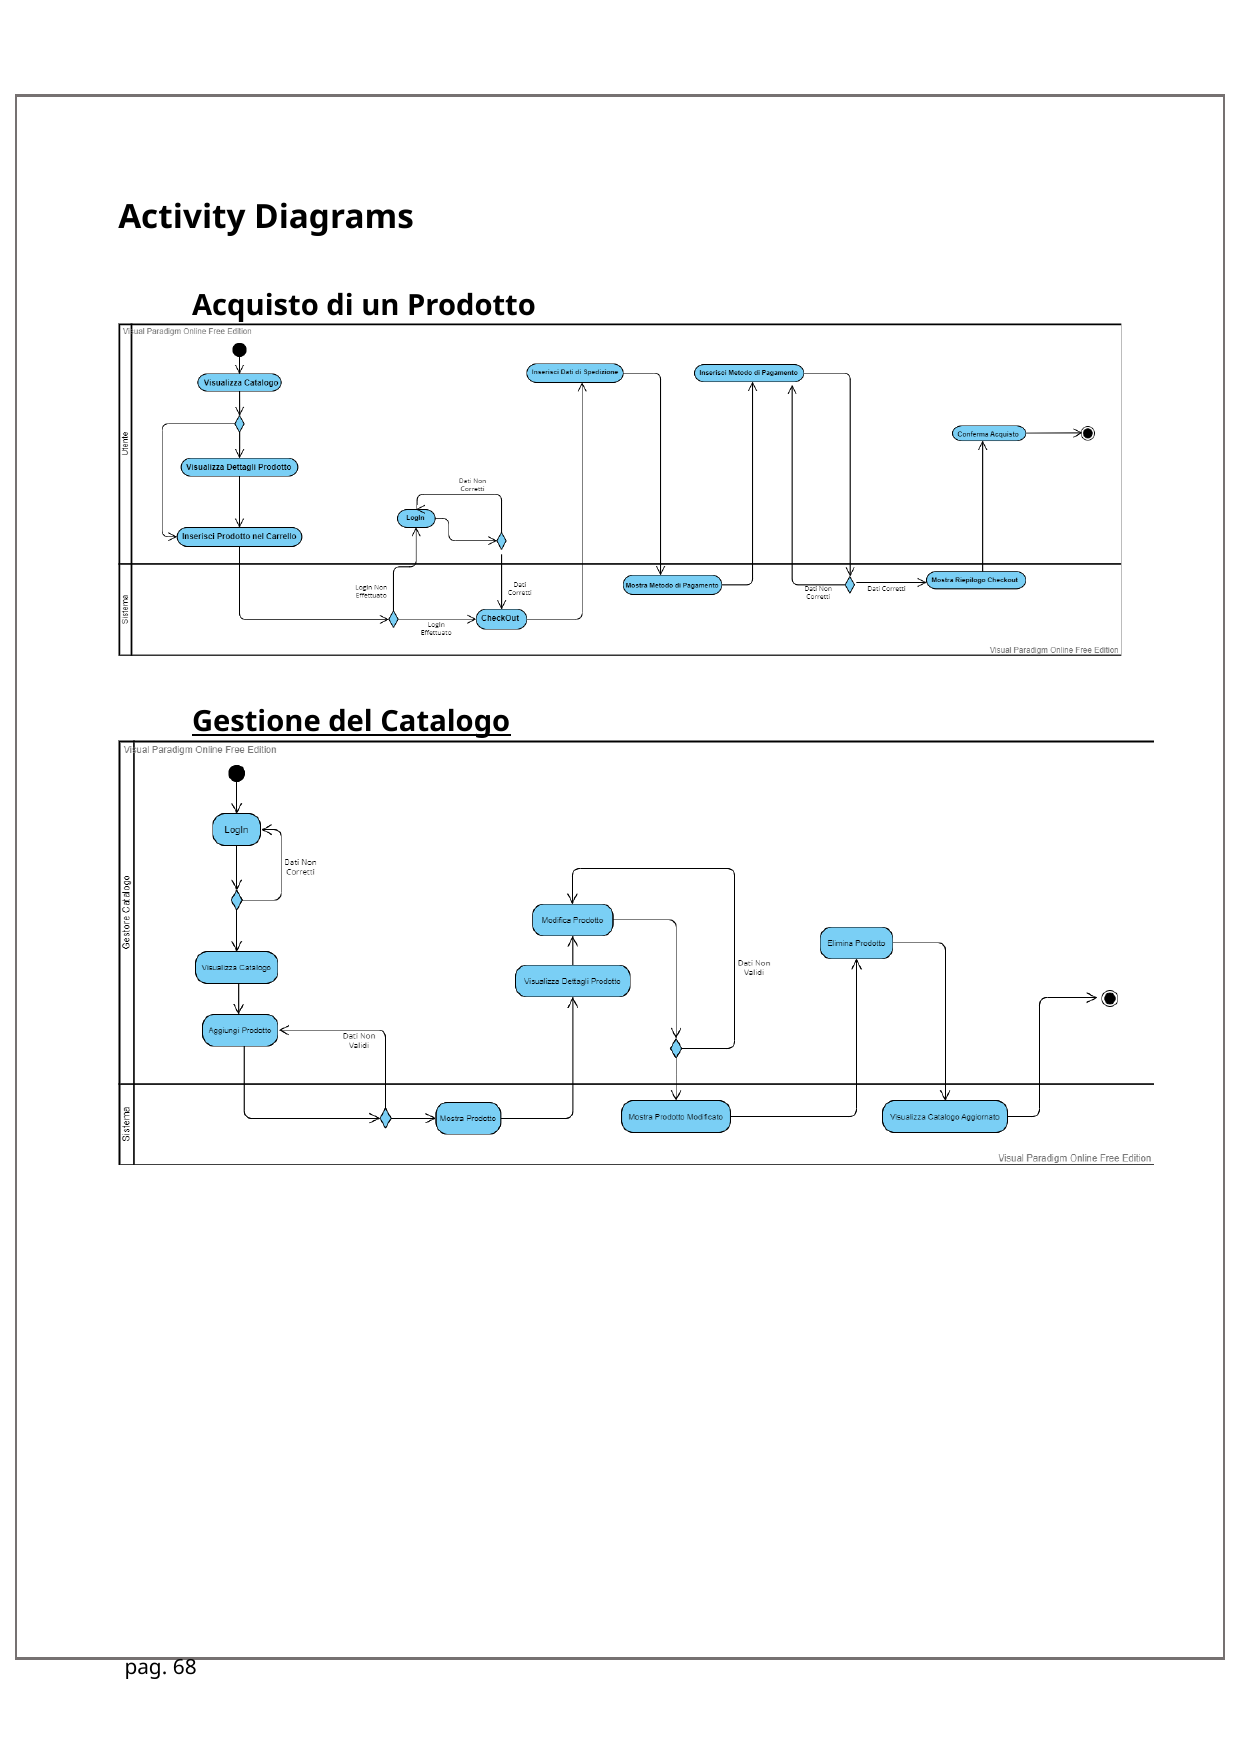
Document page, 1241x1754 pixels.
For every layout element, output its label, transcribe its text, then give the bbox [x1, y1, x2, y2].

text Gestione del Catalogo [118, 701, 1122, 740]
text Activity Diagrams [118, 193, 1122, 238]
text Acquisto di un Prodotto [118, 284, 1122, 323]
picture [118, 740, 1154, 1165]
picture [118, 323, 1122, 656]
